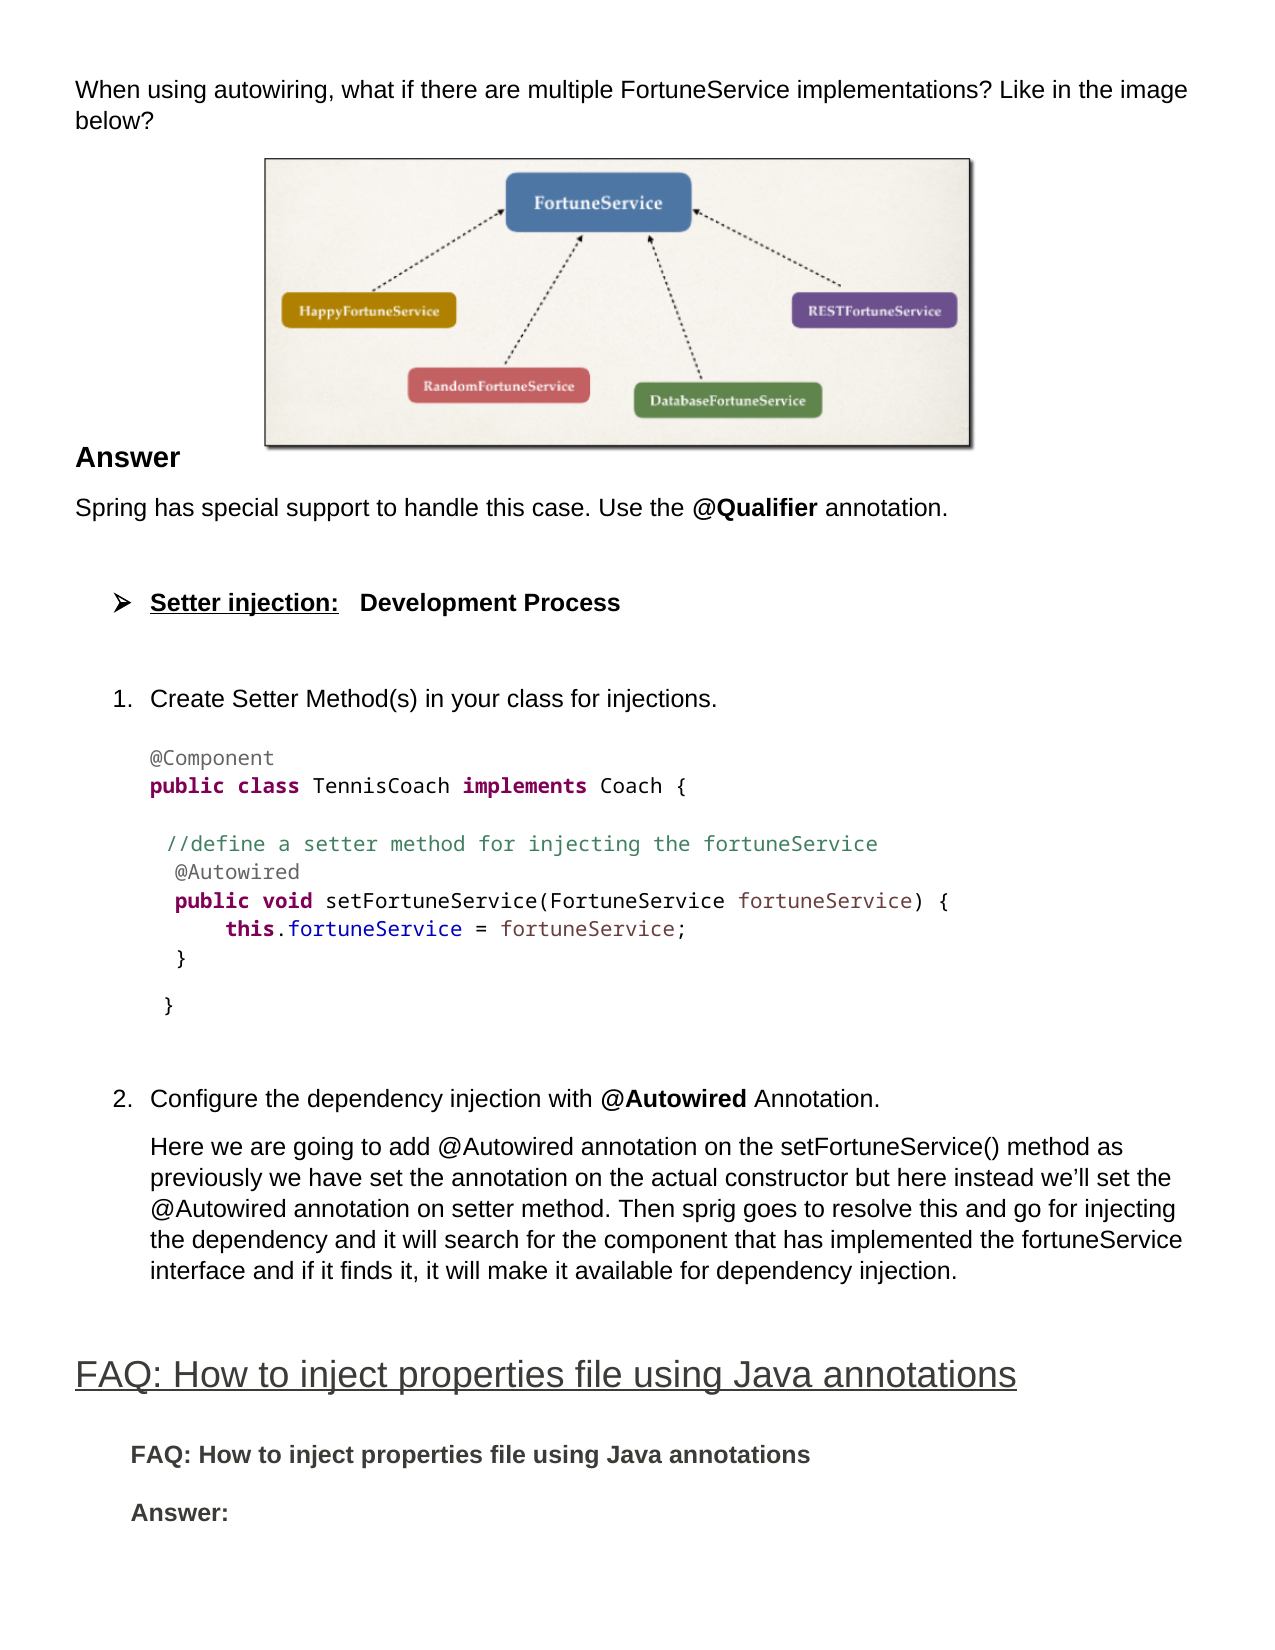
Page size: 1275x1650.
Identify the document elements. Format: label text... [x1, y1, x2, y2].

text } [75, 943, 1200, 971]
list Configure the dependency injection with @Autowired Annotation. [112, 1084, 1200, 1113]
text } [75, 990, 1200, 1018]
text //define a setter method for injecting the fortuneService [75, 829, 1200, 857]
text FAQ: How to inject properties file using Java annotations [75, 1440, 1200, 1469]
picture [252, 148, 985, 460]
text this.fortuneService = fortuneService; [75, 914, 1200, 943]
text Spring has special support to handle this case. Use the @Qualifier annotation. [75, 493, 1200, 522]
text Answer: [75, 1498, 1200, 1527]
list @Component [150, 743, 1200, 772]
text Here we are going to add @Autowired annotation on the setFortuneService() method as previously we have set the annotation on the actual constructor but here instead we’ll set the @Autowired annotation on setter method. Then sprig goes to resolve this and go for injecting the dependency and it will search for the component that has implemented the fortuneService interface and if it finds it, it will make it available for dependency injection. [150, 1132, 1200, 1285]
text public class TennisCoach implements Coach { [112, 772, 1200, 800]
list Create Setter Method(s) in your class for injections. [112, 684, 1200, 712]
list Setter injection: Development Process [112, 588, 1200, 617]
text When using autowiring, what if there are multiple FortuneService implementations? Like in the image below? [75, 75, 1200, 135]
text Answer [75, 440, 1200, 473]
text @Autowired [75, 857, 1200, 886]
text FAQ: How to inject properties file using Java annotations [75, 1352, 1200, 1395]
text public void setFortuneService(FortuneService fortuneService) { [75, 886, 1200, 914]
